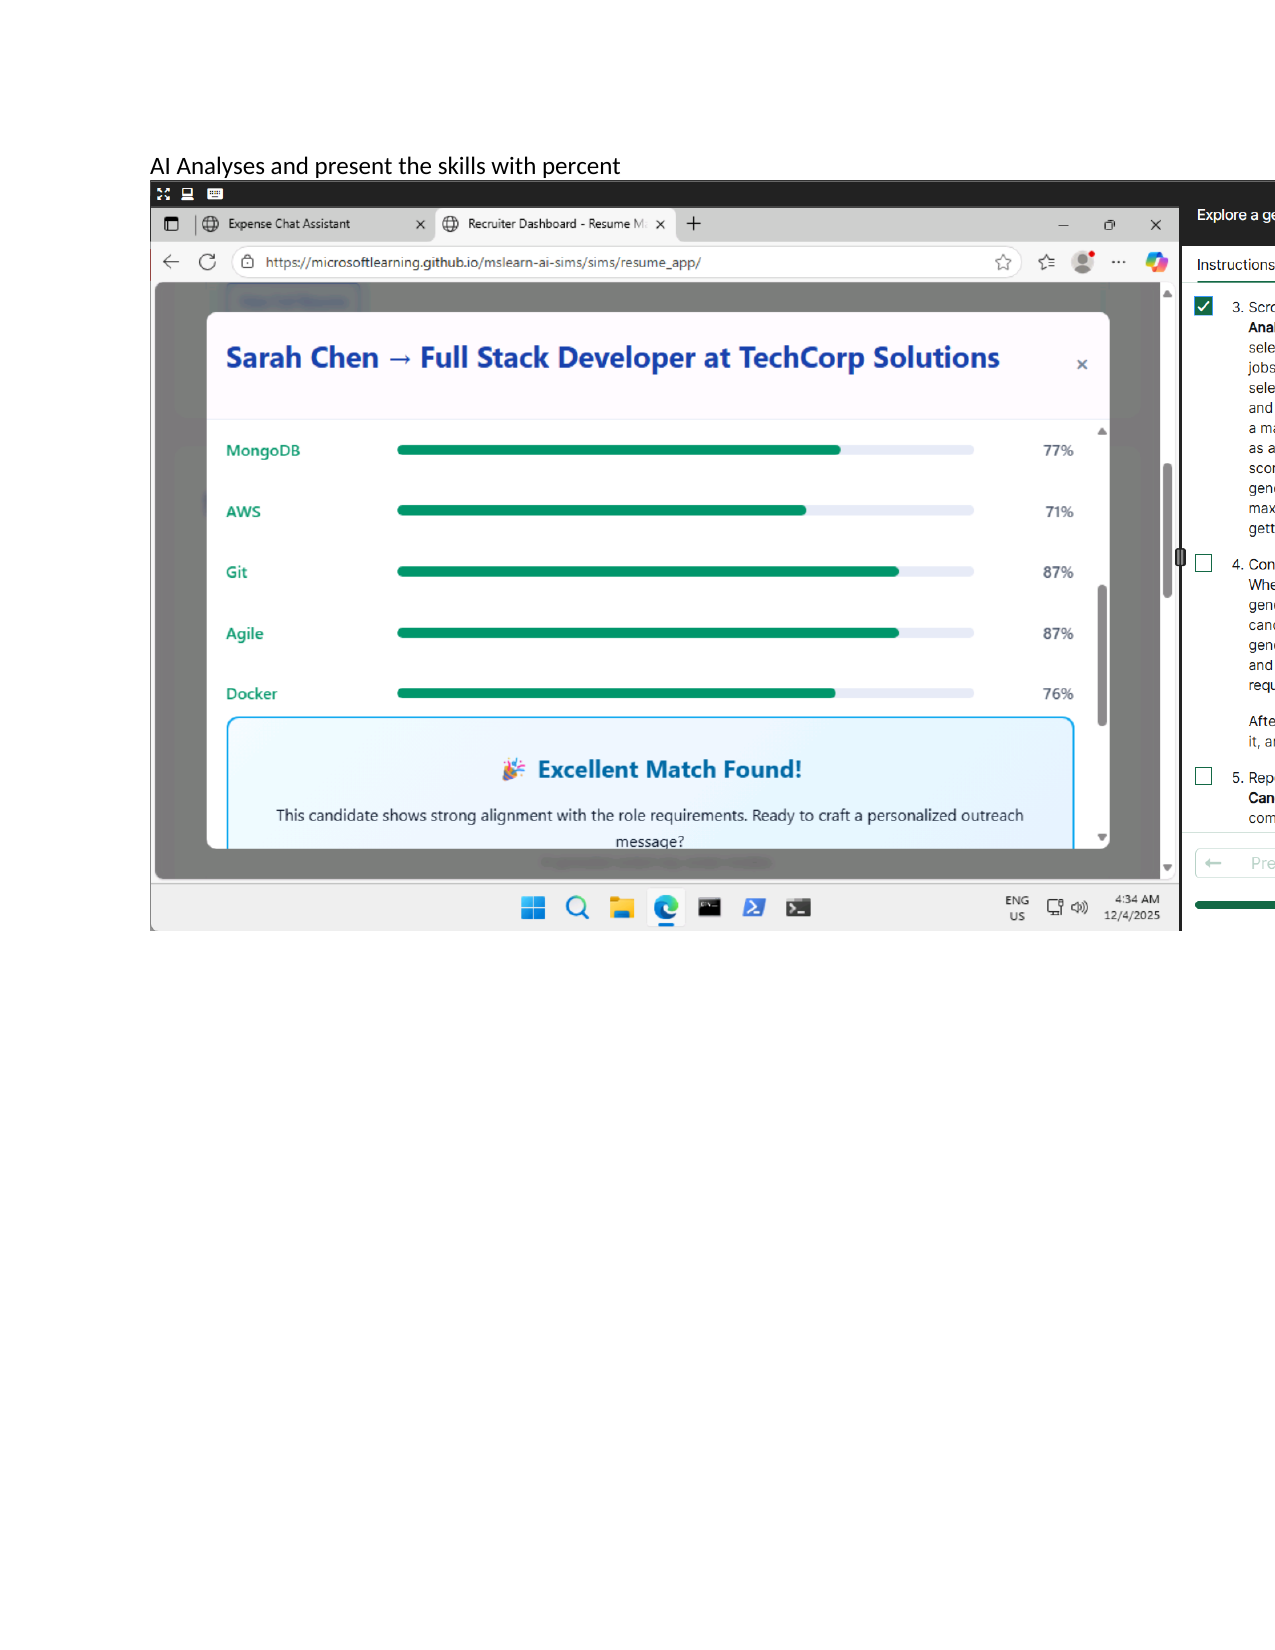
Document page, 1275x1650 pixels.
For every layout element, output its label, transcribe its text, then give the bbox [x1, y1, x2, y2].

picture [150, 180, 1275, 931]
text AI Analyses and present the skills with percent [150, 150, 1125, 180]
